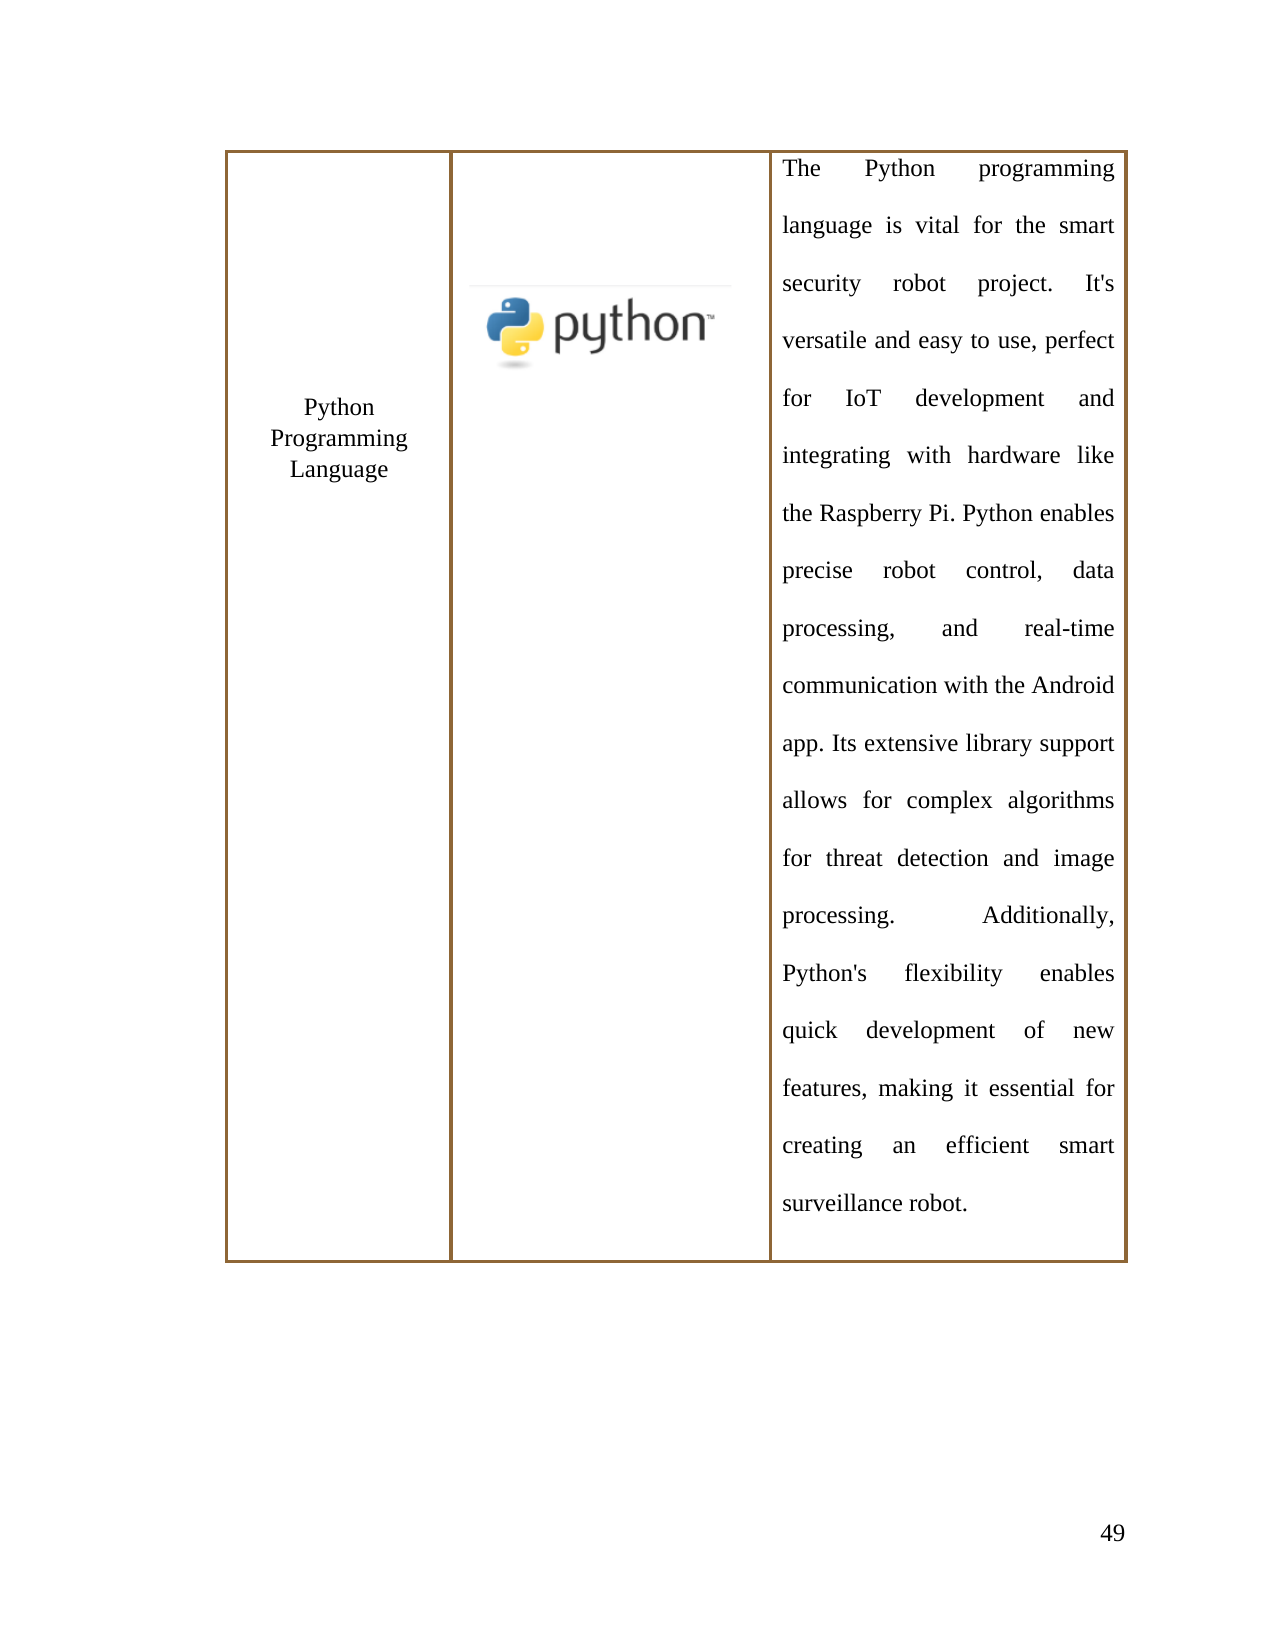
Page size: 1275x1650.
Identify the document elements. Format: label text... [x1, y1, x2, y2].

picture [469, 285, 732, 375]
table_cell [453, 153, 769, 1260]
table_cell The Python programming language is vital for the smart security robot project. It's versatile and easy to use, perfect for IoT development and integrating with hardware like the Raspberry Pi. Python enables precise robot control, data processing, and real-time communication with the Android app. Its extensive library support allows for complex algorithms for threat detection and image processing. Additionally, Python's flexibility enables quick development of new features, making it essential for creating an efficient smart surveillance robot. [772, 153, 1124, 1260]
table_cell Python Programming Language [228, 153, 449, 1260]
